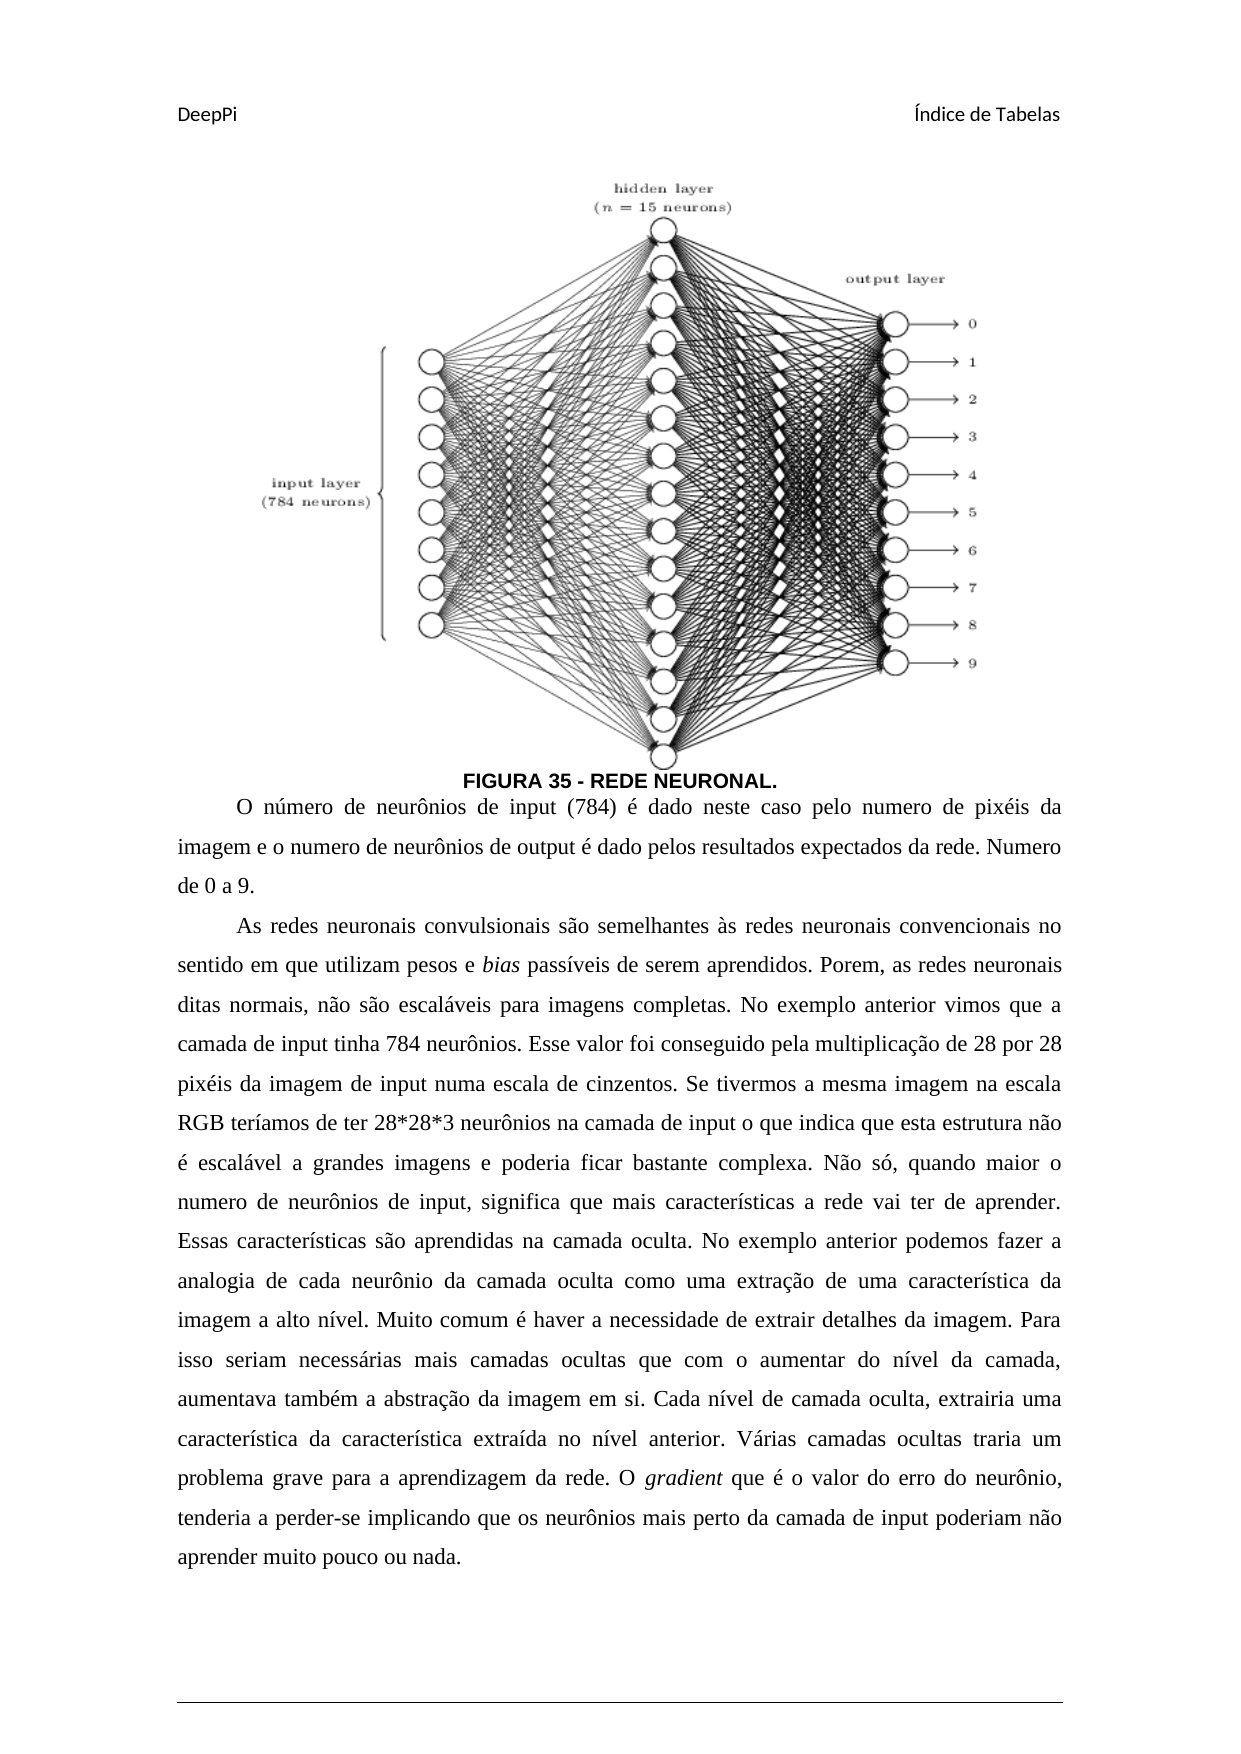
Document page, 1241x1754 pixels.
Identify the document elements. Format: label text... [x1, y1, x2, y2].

text O número de neurônios de input (784) é dado neste caso pelo numero de pixéis da imagem e o numero de neurônios de output é dado pelos resultados expectados da rede. Numero de 0 a 9. [177, 793, 1063, 898]
text As redes neuronais convulsionais são semelhantes às redes neuronais convencionais no sentido em que utilizam pesos e bias passíveis de serem aprendidos. Porem, as redes neuronais ditas normais, não são escaláveis para imagens completas. No exemplo anterior vimos que a camada de input tinha 784 neurônios. Esse valor foi conseguido pela multiplicação de 28 por 28 pixéis da imagem de input numa escala de cinzentos. Se tivermos a mesma imagem na escala RGB teríamos de ter 28*28*3 neurônios na camada de input o que indica que esta estrutura não é escalável a grandes imagens e poderia ficar bastante complexa. Não só, quando maior o numero de neurônios de input, significa que mais características a rede vai ter de aprender. Essas características são aprendidas na camada oculta. No exemplo anterior podemos fazer a analogia de cada neurônio da camada oculta como uma extração de uma característica da imagem a alto nível. Muito comum é haver a necessidade de extrair detalhes da imagem. Para isso seriam necessárias mais camadas ocultas que com o aumentar do nível da camada, aumentava também a abstração da imagem em si. Cada nível de camada oculta, extrairia uma característica da característica extraída no nível anterior. Várias camadas ocultas traria um problema grave para a aprendizagem da rede. O gradient que é o valor do erro do neurônio, tenderia a perder-se implicando que os neurônios mais perto da camada de input poderiam não aprender muito pouco ou nada. [177, 912, 1063, 1570]
picture [254, 177, 986, 770]
text Figura 35 - Rede neuronal. [177, 769, 1063, 793]
